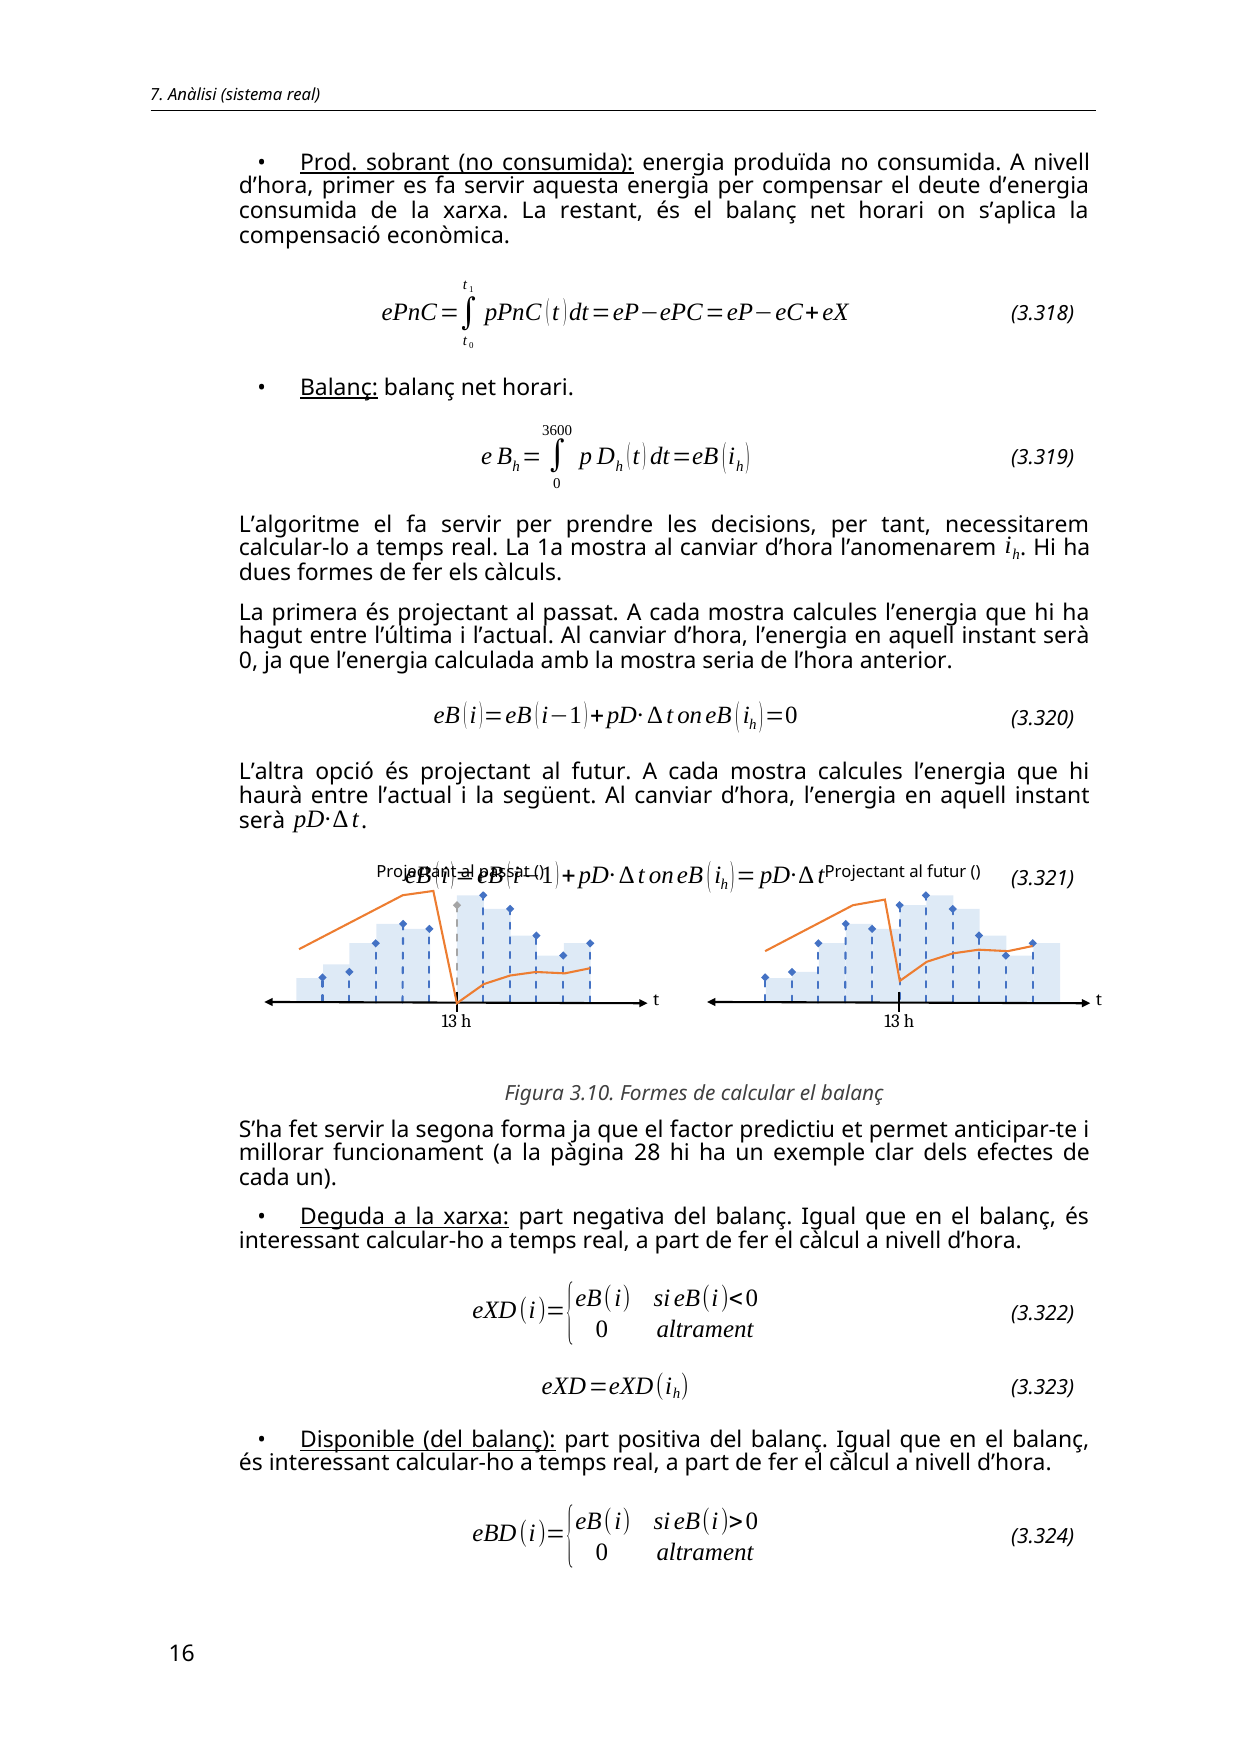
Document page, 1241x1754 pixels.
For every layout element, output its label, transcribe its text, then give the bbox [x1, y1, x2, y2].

list L’algoritme el fa servir per prendre les decisions, per tant, necessitarem calcular-lo a temps real. La 1a mostra al canviar d’hora l’anomenarem . Hi ha dues formes de fer els càlculs. [239, 512, 1090, 588]
table_cell (3.23) [997, 1358, 1090, 1415]
list Balanç: balanç net horari. [239, 375, 1090, 400]
list S’ha fet servir la segona forma ja que el factor predictiu et permet anticipar-te i millorar funcionament (a la pàgina 2 hi ha un exemple clar dels efectes de cada un). [239, 1117, 1090, 1192]
table_header (.18) [997, 263, 1090, 363]
table_header (.22) [997, 1267, 1090, 1358]
table_header [235, 1267, 997, 1358]
table_header [235, 263, 997, 363]
table_cell [235, 1358, 997, 1415]
table_header (3.24) [997, 1490, 1090, 1581]
list Deguda a la xarxa: part negativa del balanç. Igual que en el balanç, és interessant calcular-ho a temps real, a part de fer el càlcul a nivell d’hora. [239, 1205, 1090, 1255]
table_header [235, 413, 997, 500]
table_header [235, 688, 997, 747]
list L’altra opció és projectant al futur. A cada mostra calcules l’energia que hi haurà entre l’actual i la següent. Al canviar d’hora, l’energia en aquell instant serà . [239, 760, 1090, 835]
table_header (.20) [997, 688, 1090, 747]
table_header (3.19) [997, 413, 1090, 500]
table_header [235, 847, 997, 907]
list La primera és projectant al passat. A cada mostra calcules l’energia que hi ha hagut entre l’última i l’actual. Al canviar d’hora, l’energia en aquell instant serà 0, ja que l’energia calculada amb la mostra seria de l’hora anterior. [239, 600, 1090, 675]
table_header (.21) [997, 847, 1090, 907]
table_header [235, 1490, 997, 1581]
list Prod. sobrant (no consumida): energia produïda no consumida. A nivell d’hora, primer es fa servir aquesta energia per compensar el deute d’energia consumida de la xarxa. La restant, és el balanç net horari on s’aplica la compensació econòmica. [239, 150, 1090, 250]
list Disponible (del balanç): part positiva del balanç. Igual que en el balanç, és interessant calcular-ho a temps real, a part de fer el càlcul a nivell d’hora. [239, 1428, 1090, 1478]
